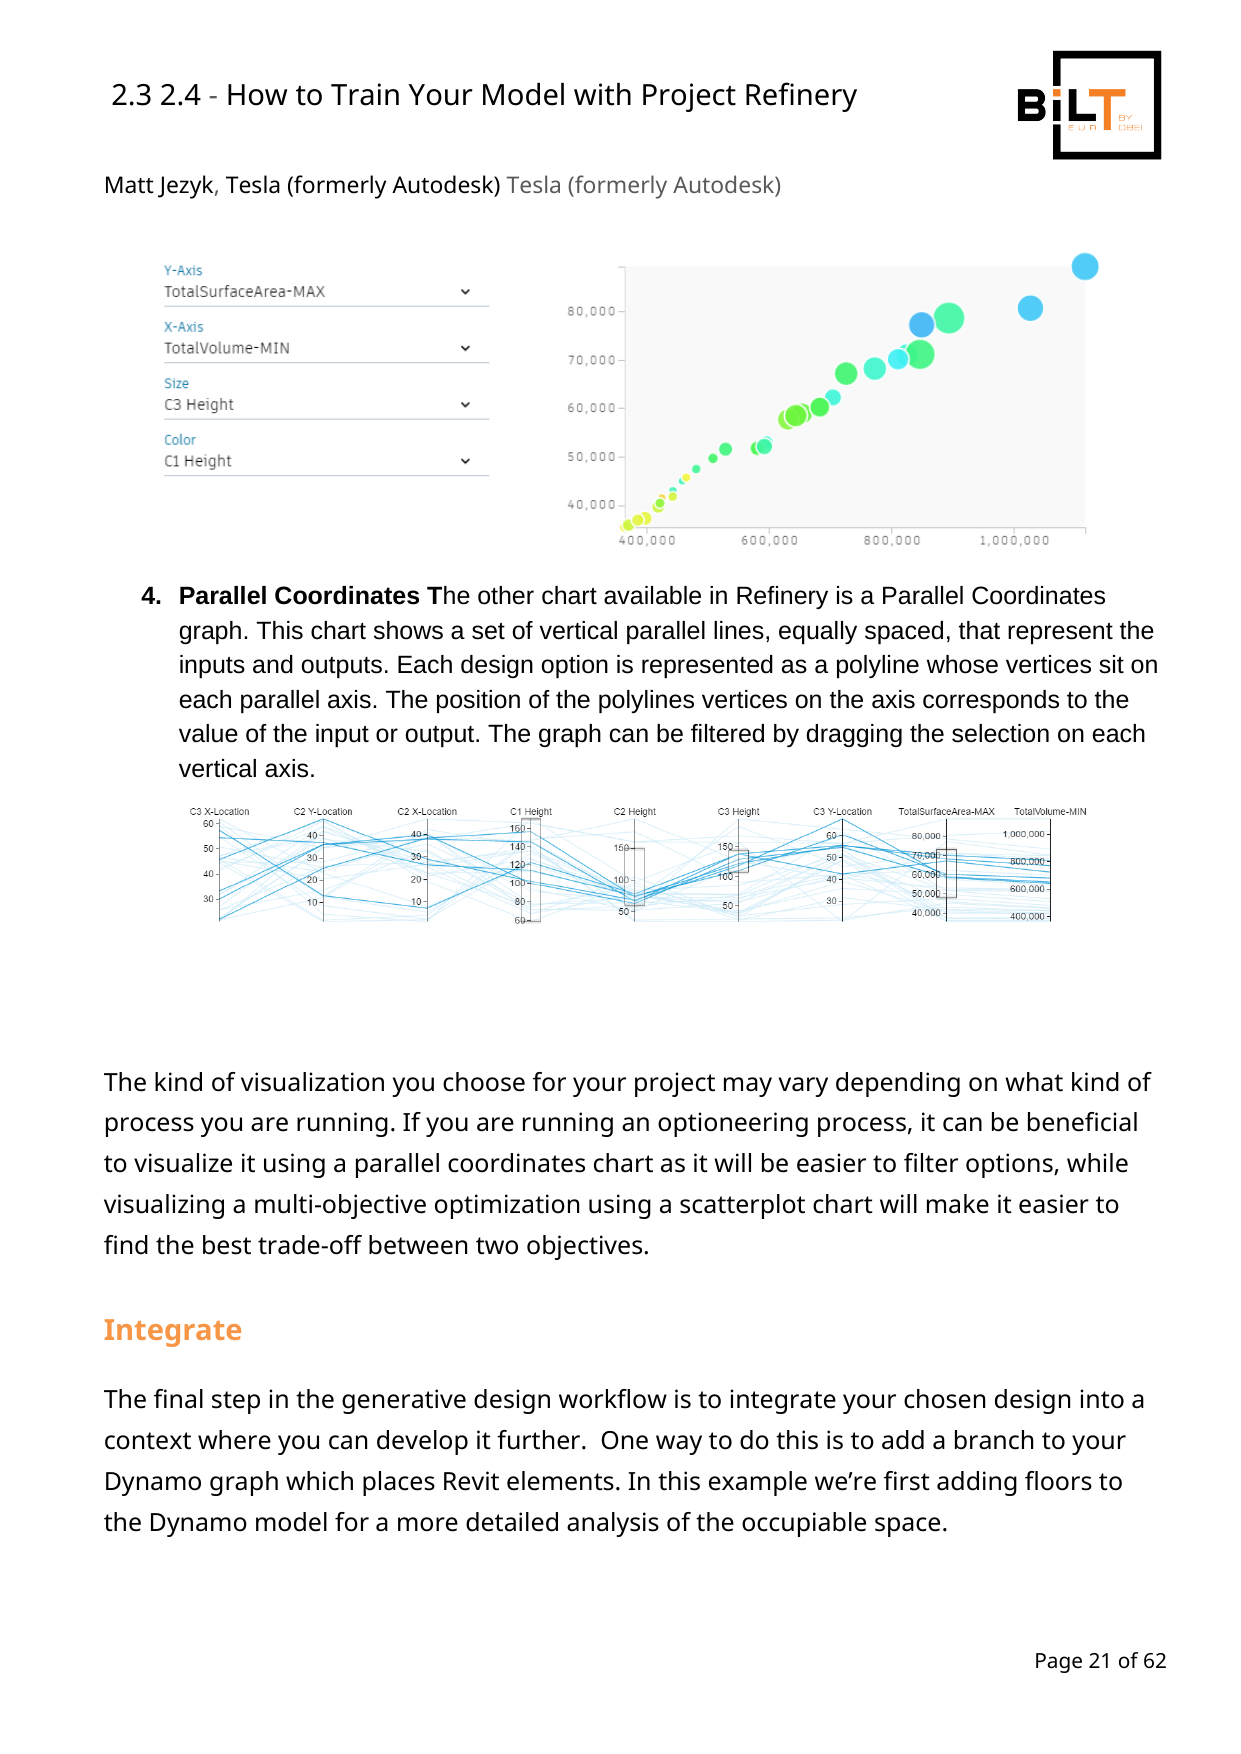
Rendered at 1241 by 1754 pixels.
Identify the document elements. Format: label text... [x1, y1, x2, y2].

text The kind of visualization you choose for your project may vary depending on what kind of process you are running. If you are running an optioneering process, it can be beneficial to visualize it using a parallel coordinates chart as it will be easier to filter options, while visualizing a multi-objective optimization using a scatterplot chart will make it easier to find the best trade-off between two objectives. [103, 1064, 1167, 1262]
subtitle Integrate [103, 1309, 1167, 1349]
picture [175, 788, 1096, 935]
list Parallel Coordinates The other chart available in Refinery is a Parallel Coordinates graph. This chart shows a set of vertical parallel lines, equally spaced, that represent the inputs and outputs. Each design option is represented as a polyline whose vertices sit on each parallel axis. The position of the polylines vertices on the axis corresponds to the value of the input or output. The graph can be filtered by dragging the selection on each vertical axis. [141, 581, 1167, 782]
text The final step in the generative design workflow is to integrate your chosen design into a context where you can develop it further. One way to do this is to add a branch to your Dynamo graph which places Revit elements. In this example we’re first adding floors to the Dynamo model for a more detailed analysis of the occupiable space. [103, 1382, 1167, 1538]
picture [1009, 43, 1167, 163]
picture [148, 246, 1122, 575]
